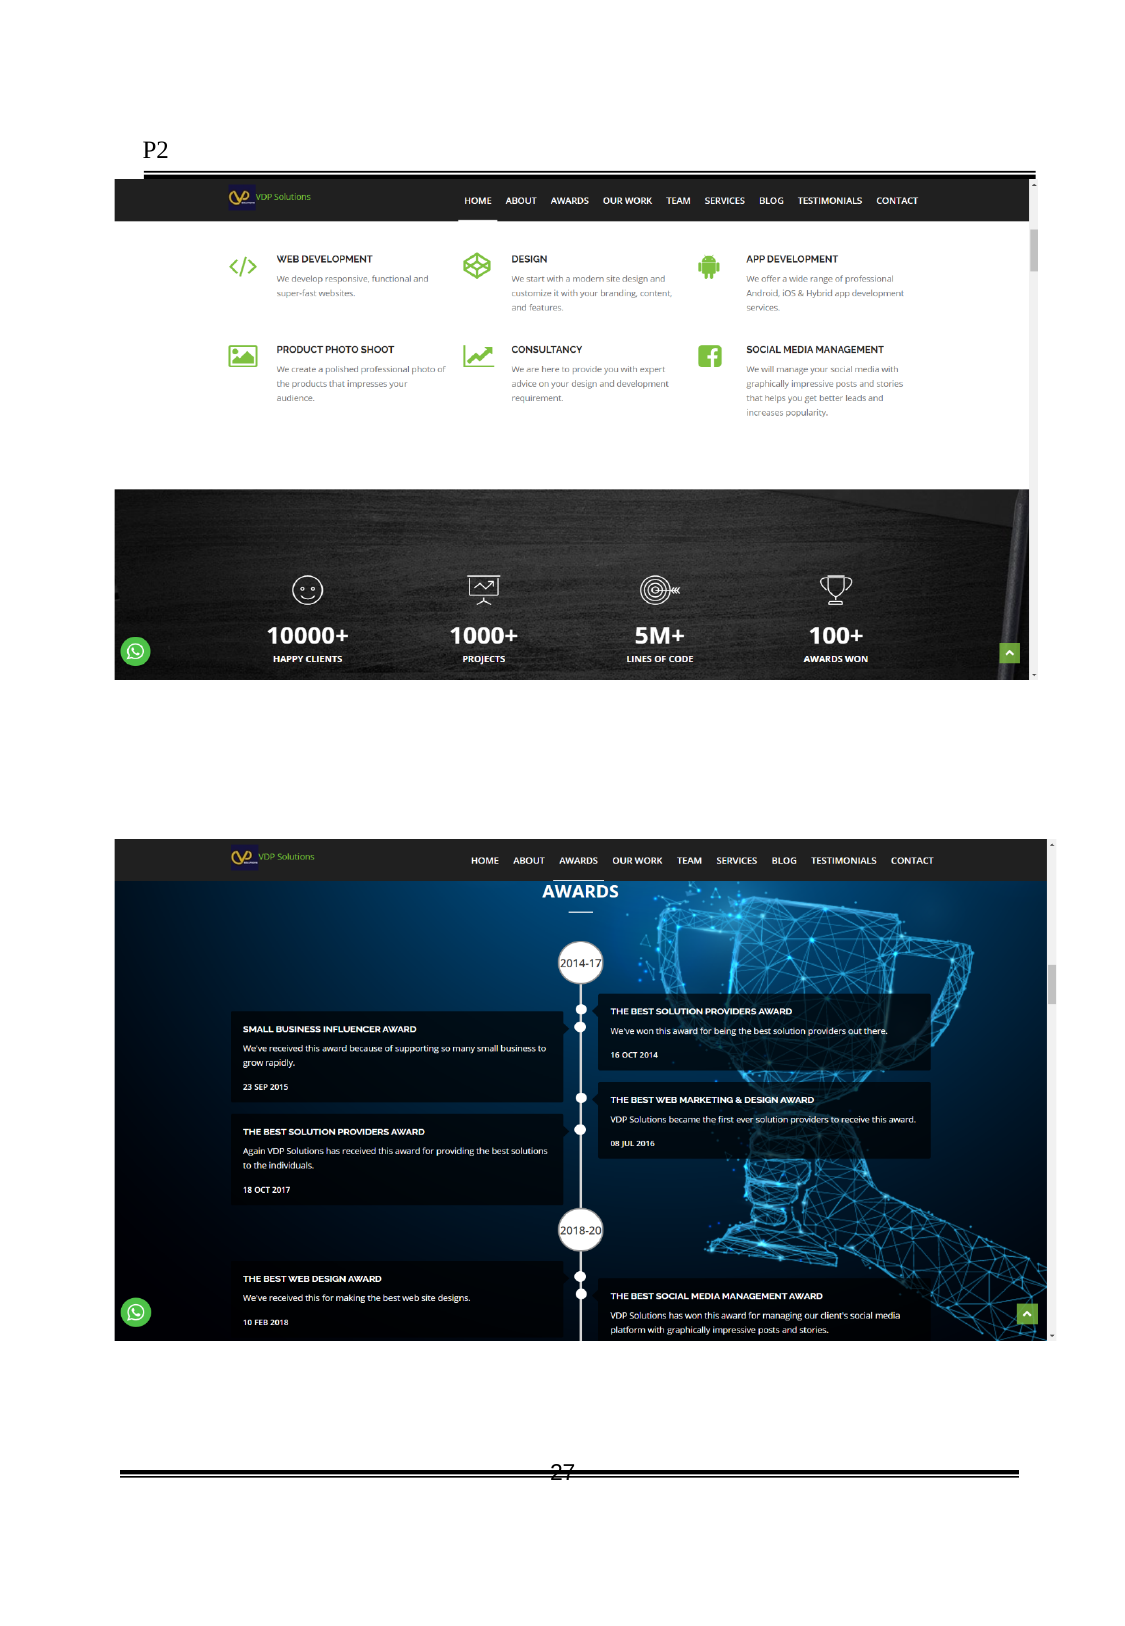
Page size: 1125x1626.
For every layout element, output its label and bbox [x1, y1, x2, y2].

picture [114, 839, 1057, 1341]
picture [114, 179, 1038, 680]
